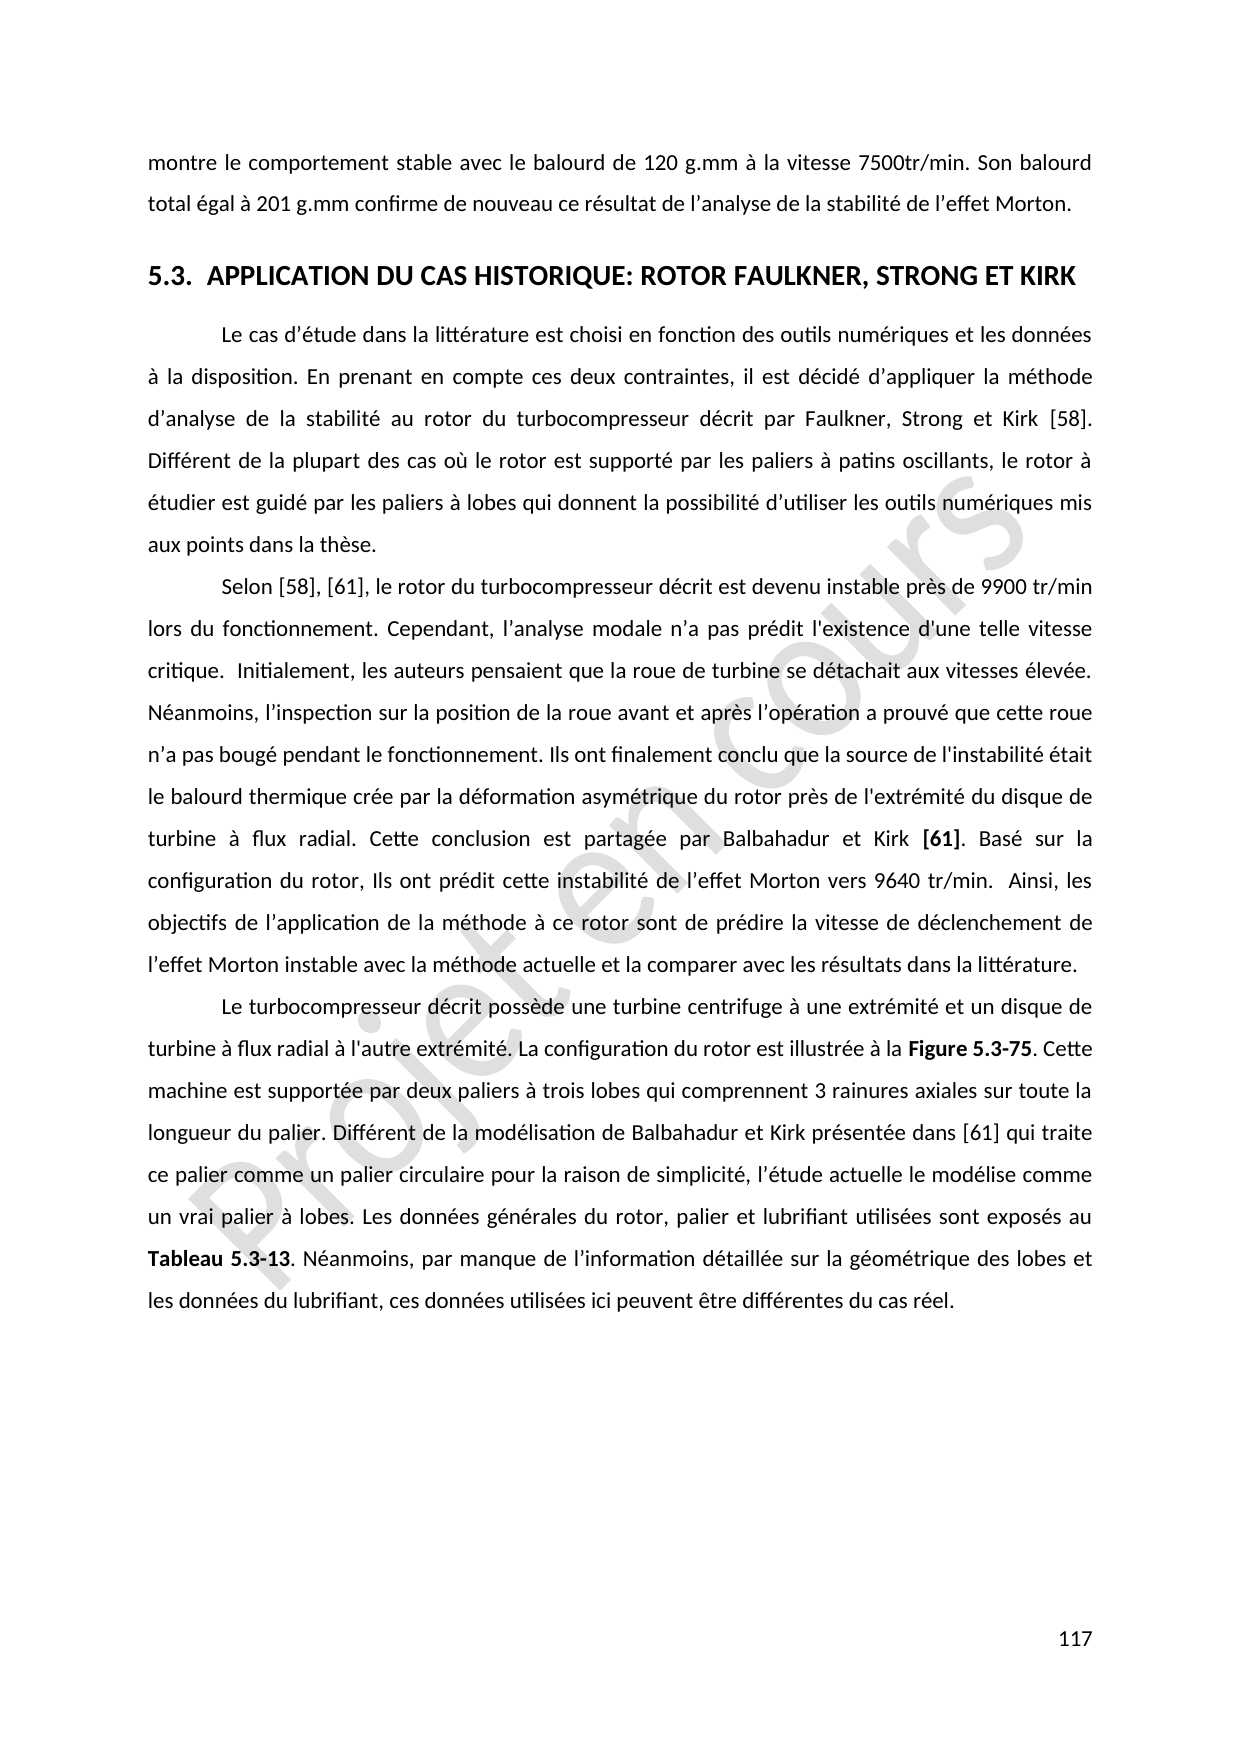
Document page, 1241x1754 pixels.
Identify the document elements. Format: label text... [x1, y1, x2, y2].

text Le cas d’étude dans la littérature est choisi en fonction des outils numériques et les données à la disposition. En prenant en compte ces deux contraintes, il est décidé d’appliquer la méthode d’analyse de la stabilité au rotor du turbocompresseur décrit par Faulkner, Strong et Kirk [58]. Différent de la plupart des cas où le rotor est supporté par les paliers à patins oscillants, le rotor à étudier est guidé par les paliers à lobes qui donnent la possibilité d’utiliser les outils numériques mis aux points dans la thèse. [148, 320, 1093, 558]
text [148, 148, 1093, 218]
subtitle Application du cas historique: Rotor Faulkner, Strong et Kirk [148, 257, 1093, 292]
text Selon [58], [61], le rotor du turbocompresseur décrit est devenu instable près de 9900 tr/min lors du fonctionnement. Cependant, l’analyse modale n’a pas prédit l'existence d'une telle vitesse critique. Initialement, les auteurs pensaient que la roue de turbine se détachait aux vitesses élevée. Néanmoins, l’inspection sur la position de la roue avant et après l’opération a prouvé que cette roue n’a pas bougé pendant le fonctionnement. Ils ont finalement conclu que la source de l'instabilité était le balourd thermique crée par la déformation asymétrique du rotor près de l'extrémité du disque de turbine à flux radial. Cette conclusion est partagée par Balbahadur et Kirk [61]. Basé sur la configuration du rotor, Ils ont prédit cette instabilité de l’effet Morton vers 9640 tr/min. Ainsi, les objectifs de l’application de la méthode à ce rotor sont de prédire la vitesse de déclenchement de l’effet Morton instable avec la méthode actuelle et la comparer avec les résultats dans la littérature. [148, 572, 1093, 978]
